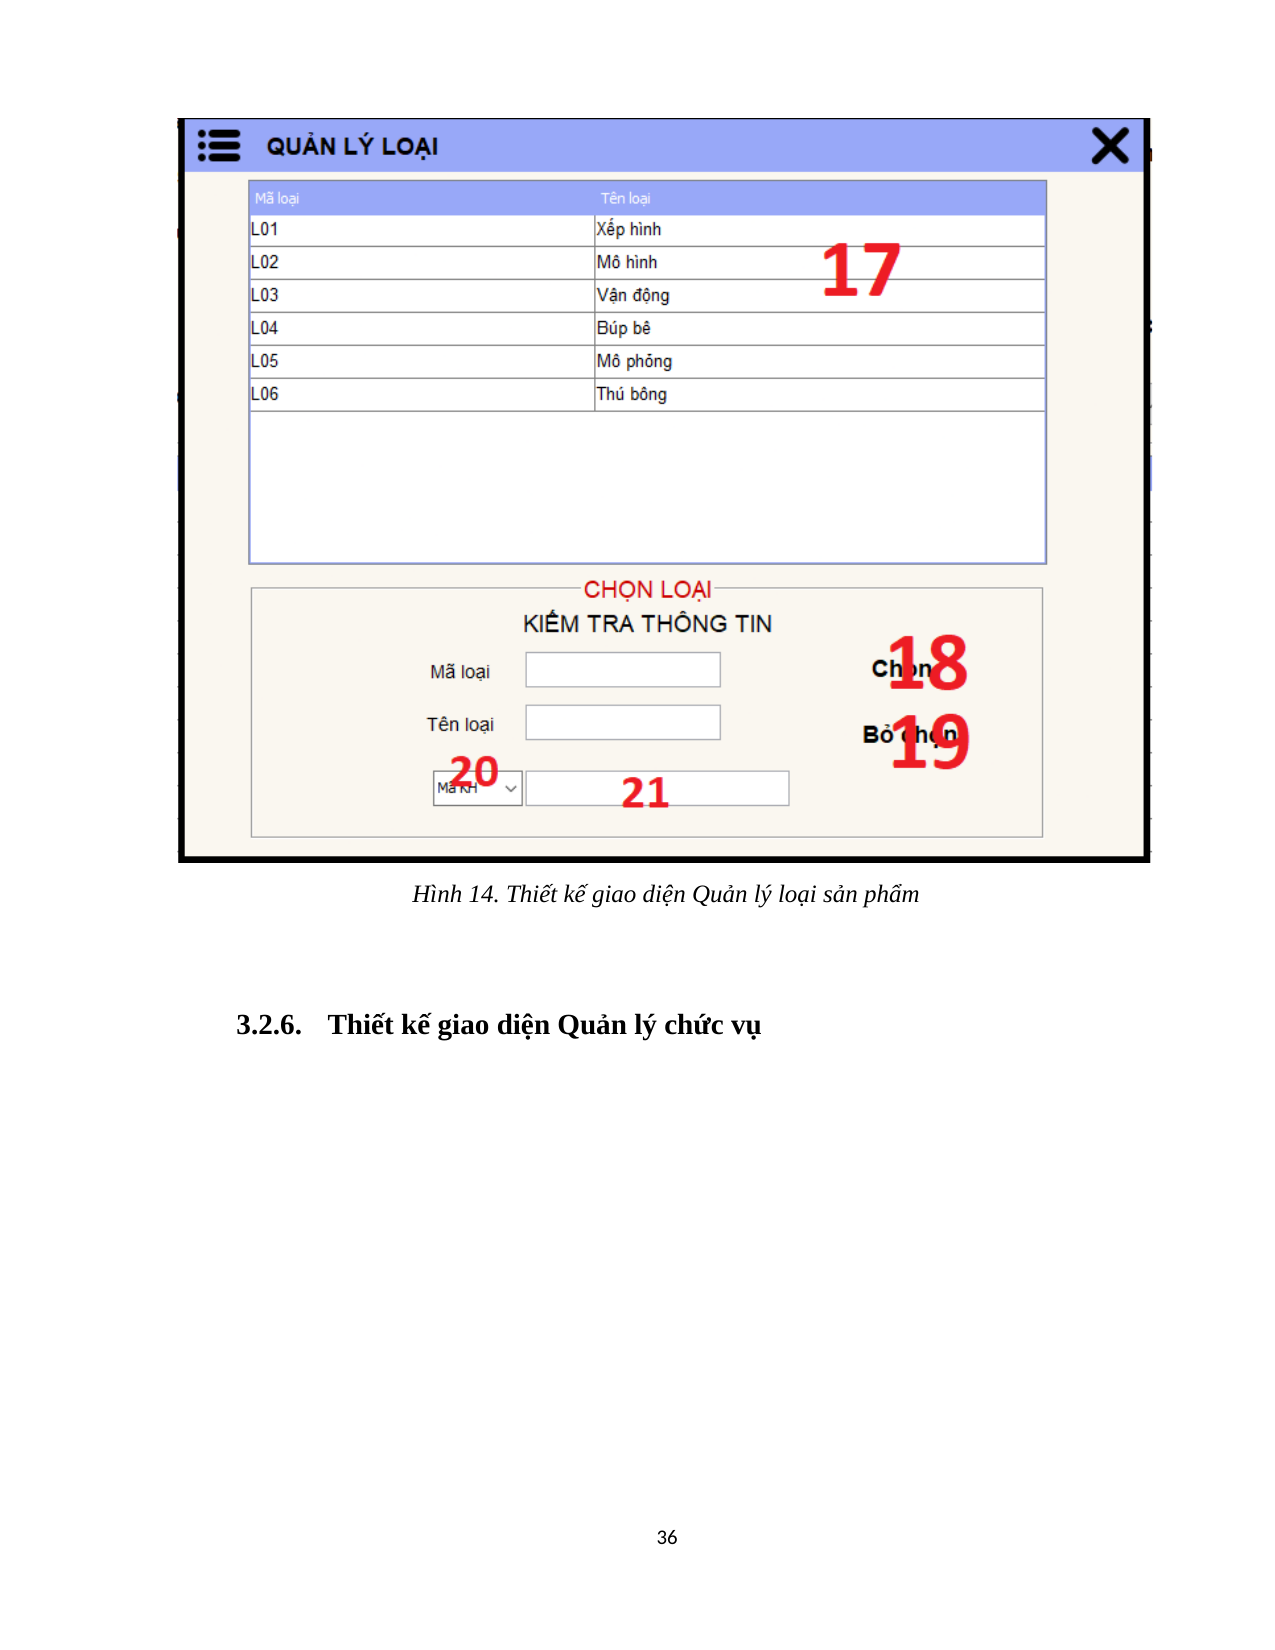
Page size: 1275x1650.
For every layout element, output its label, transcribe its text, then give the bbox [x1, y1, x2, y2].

list Thiết kế giao diện Quản lý chức vụ [177, 1007, 1157, 1041]
picture [177, 118, 1153, 863]
